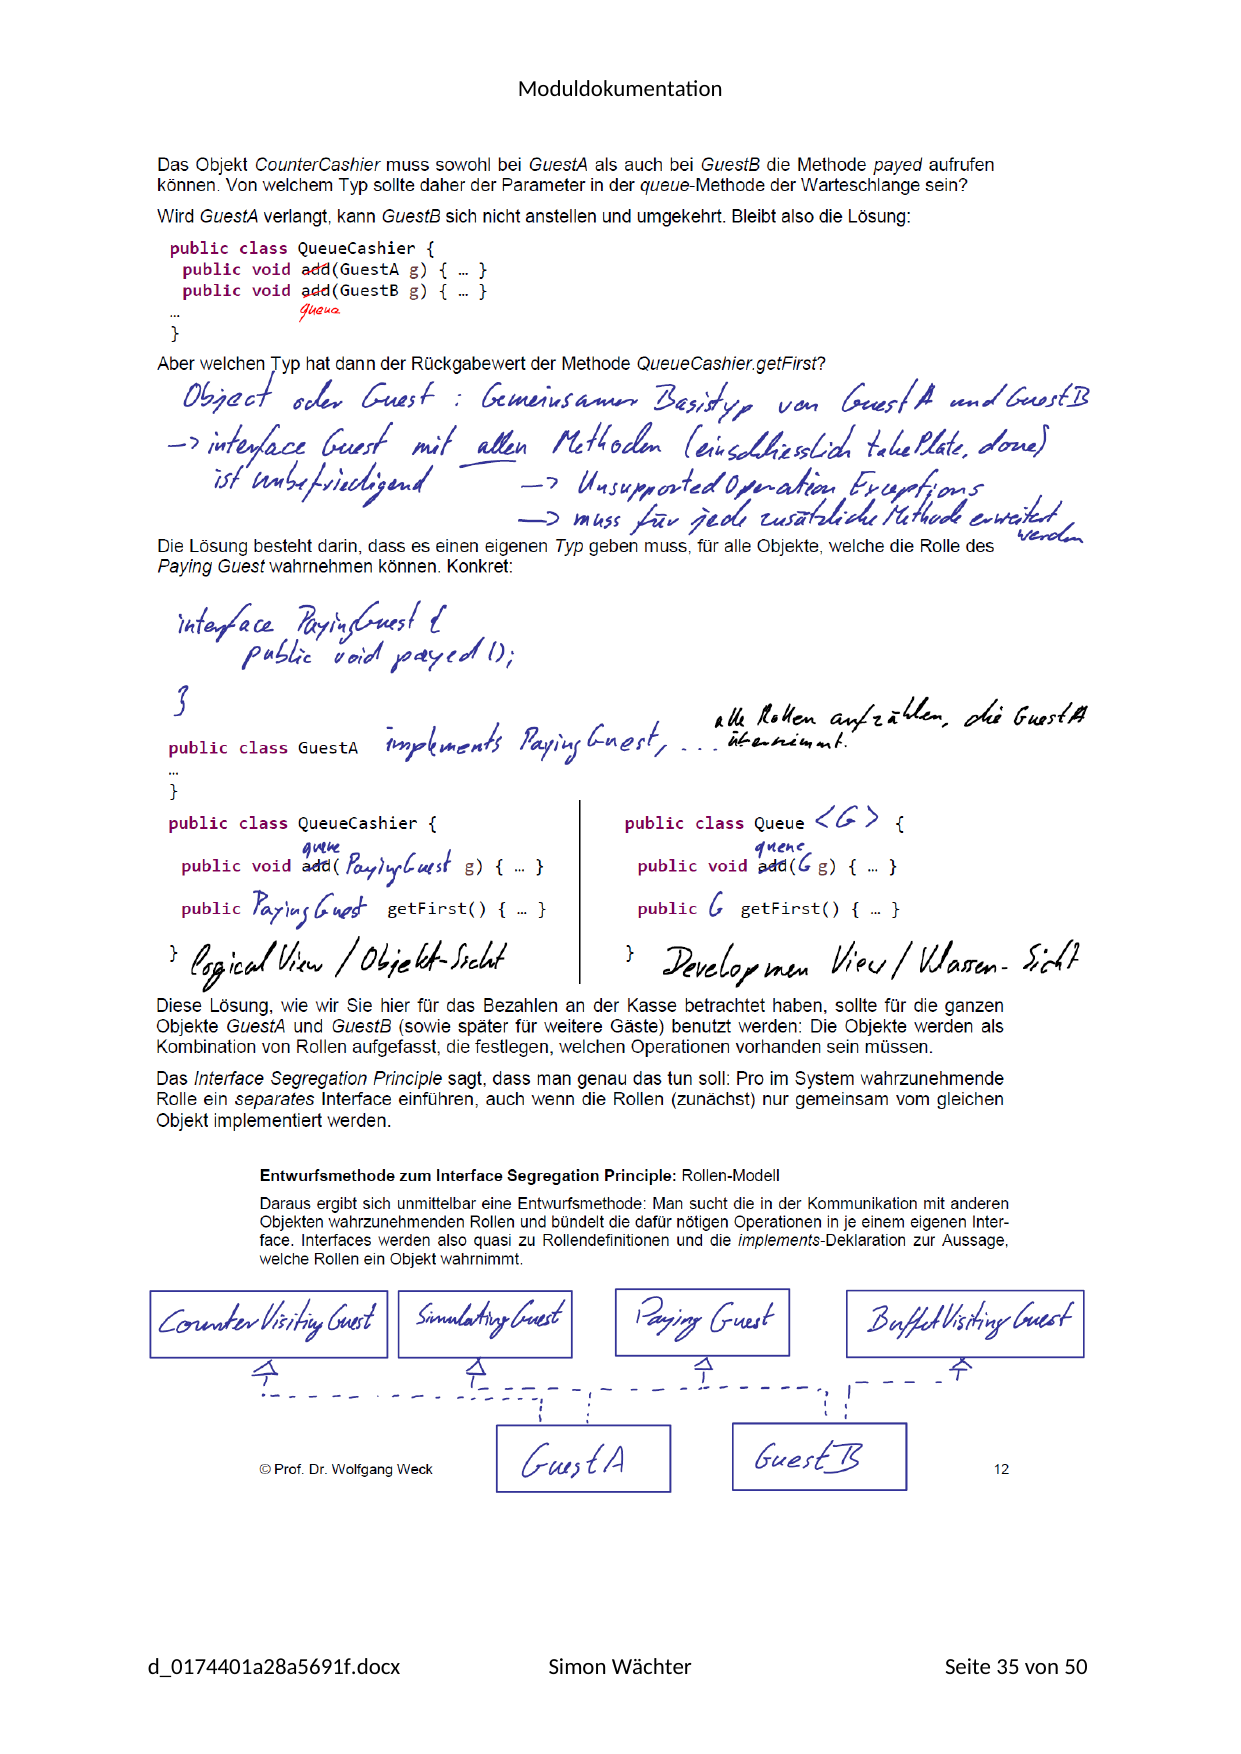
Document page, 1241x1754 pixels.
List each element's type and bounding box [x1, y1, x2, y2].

picture [147, 1157, 1093, 1497]
picture [147, 147, 1093, 580]
picture [147, 598, 1093, 1139]
